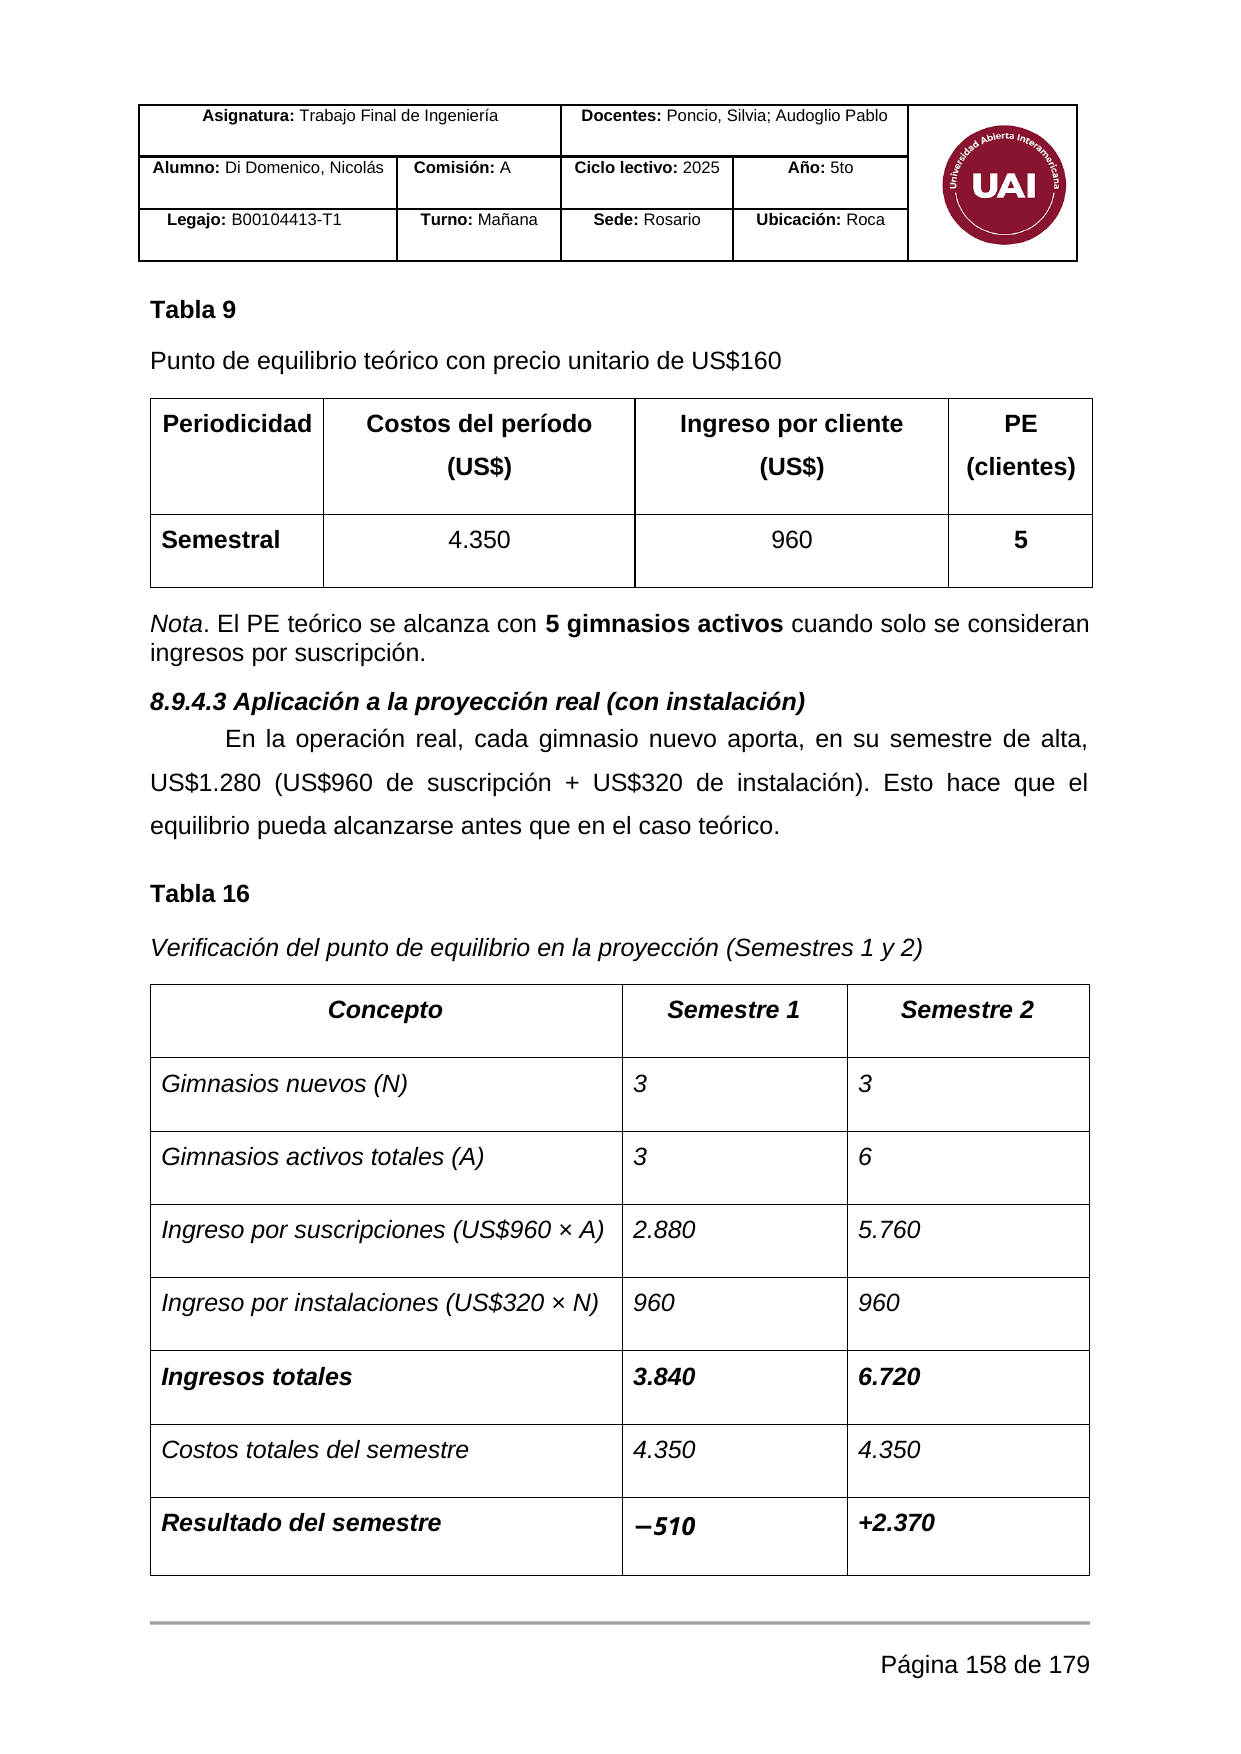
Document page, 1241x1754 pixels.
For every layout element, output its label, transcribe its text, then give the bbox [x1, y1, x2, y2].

table_cell 6 [848, 1132, 1089, 1204]
table_cell 960 [848, 1278, 1089, 1350]
text Nota. El PE teórico se alcanza con 5 gimnasios activos cuando solo se consideran ingresos por suscripción. [150, 609, 1090, 667]
table_cell Costos totales del semestre [151, 1425, 622, 1497]
picture [939, 118, 1068, 150]
table_cell Gimnasios activos totales (A) [151, 1132, 622, 1204]
table_cell Ingreso por suscripciones (US$960 × A) [151, 1205, 622, 1277]
table_header Costos del período (US$) [324, 399, 634, 514]
table_cell 5 [949, 515, 1092, 587]
table_header Semestre 2 [848, 985, 1089, 1057]
table_cell 2.880 [623, 1205, 847, 1277]
table_header Periodicidad [151, 399, 323, 514]
text Verificación del punto de equilibrio en la proyección (Semestres 1 y 2) [150, 933, 1090, 961]
text Punto de equilibrio teórico con precio unitario de US$160 [150, 346, 1090, 375]
table_header Concepto [151, 985, 622, 1057]
table_cell 6.720 [848, 1351, 1089, 1423]
table_cell 4.350 [324, 515, 634, 587]
table_cell 4.350 [848, 1425, 1089, 1497]
table_header Ingreso por cliente (US$) [636, 399, 948, 514]
table_header Semestre 1 [623, 985, 847, 1057]
table_cell Gimnasios nuevos (N) [151, 1058, 622, 1131]
table_header PE (clientes) [949, 399, 1092, 514]
table_cell 3.840 [623, 1351, 847, 1423]
table_cell Semestral [151, 515, 323, 587]
text Tabla 16 [150, 879, 1090, 908]
table_cell 960 [623, 1278, 847, 1350]
table_cell +2.370 [848, 1498, 1089, 1575]
table_cell 960 [636, 515, 948, 587]
table_cell 3 [623, 1132, 847, 1204]
table_cell 5.760 [848, 1205, 1089, 1277]
table_cell −510 [623, 1498, 847, 1575]
text En la operación real, cada gimnasio nuevo aporta, en su semestre de alta, US$1.280 (US$960 de suscripción + US$320 de instalación). Esto hace que el equilibrio pueda alcanzarse antes que en el caso teórico. [150, 724, 1090, 839]
table_cell Resultado del semestre [151, 1498, 622, 1575]
text Tabla 9 [150, 150, 1090, 323]
table_cell 3 [848, 1058, 1089, 1131]
subtitle 8.9.4.3 Aplicación a la proyección real (con instalación) [150, 687, 1090, 716]
table_cell Ingresos totales [151, 1351, 622, 1423]
table_cell 3 [623, 1058, 847, 1131]
table_cell Ingreso por instalaciones (US$320 × N) [151, 1278, 622, 1350]
table_cell 4.350 [623, 1425, 847, 1497]
